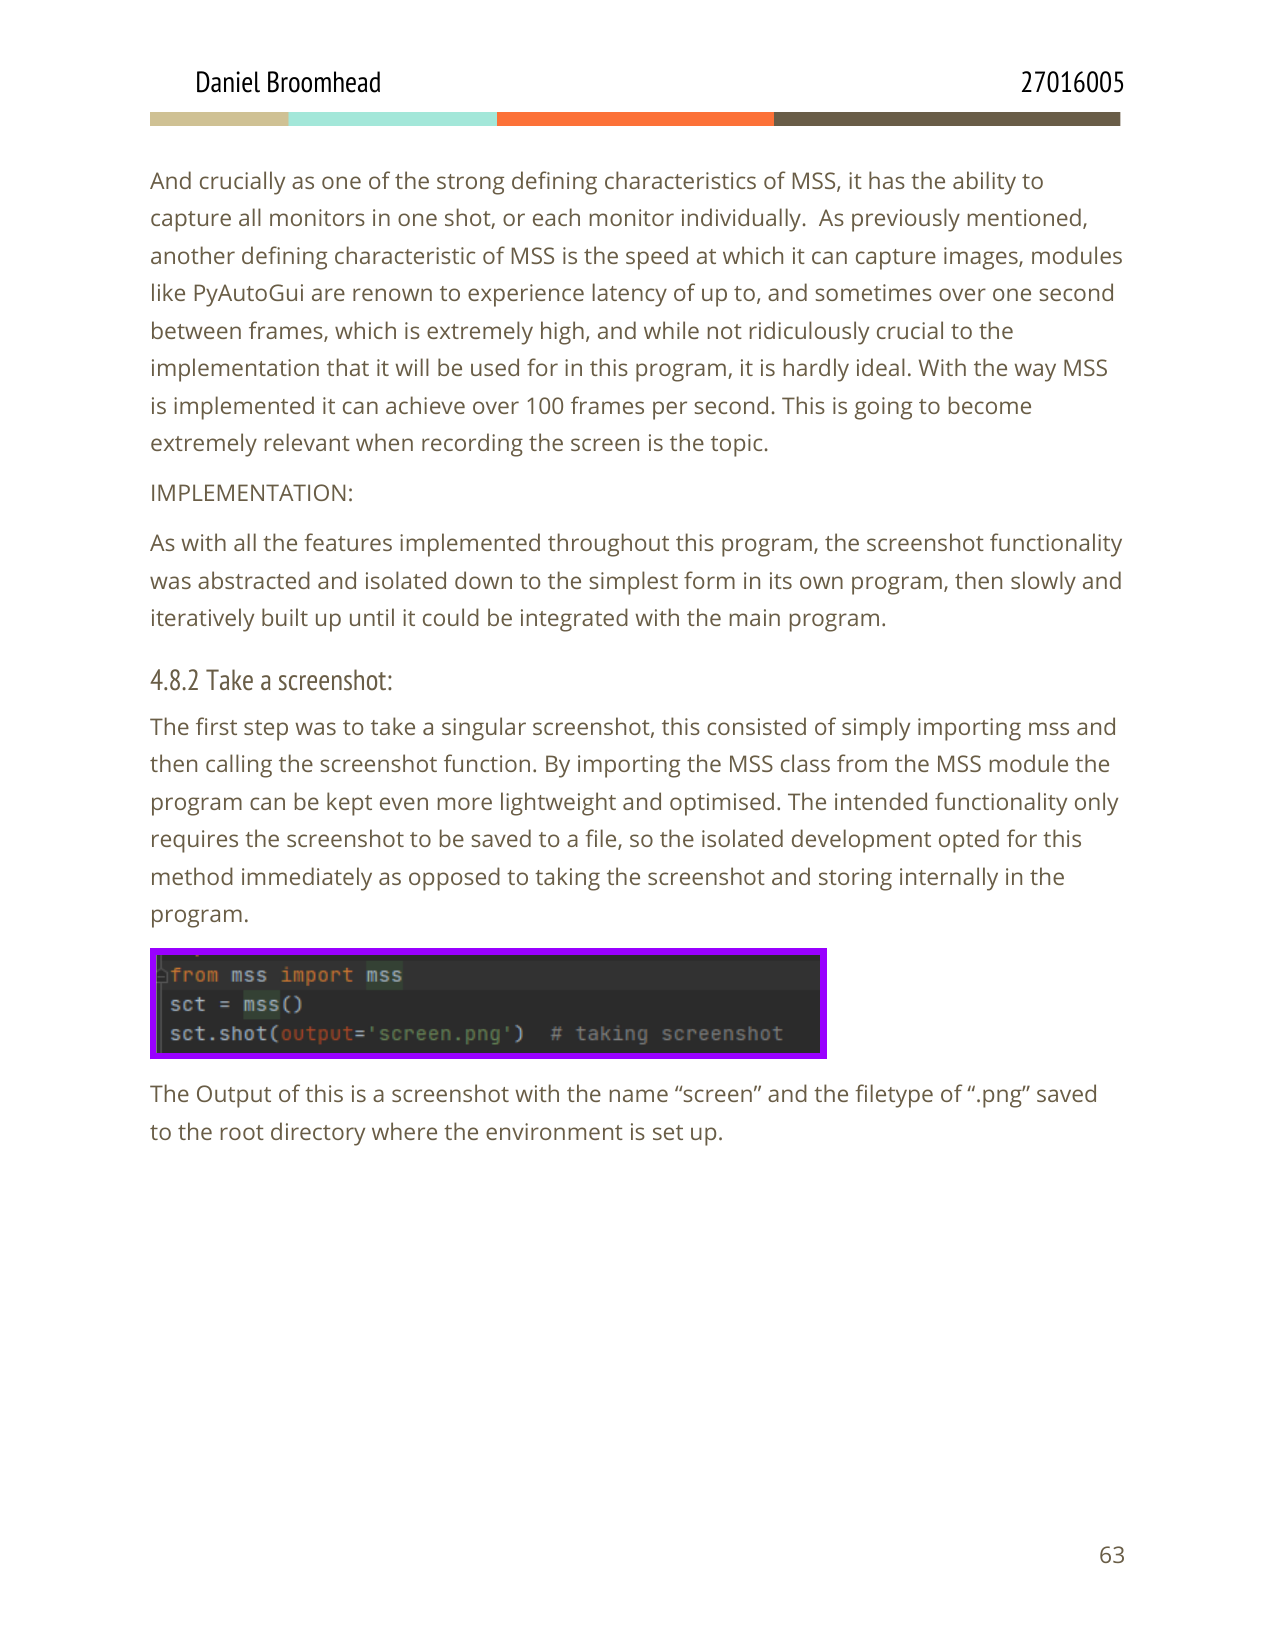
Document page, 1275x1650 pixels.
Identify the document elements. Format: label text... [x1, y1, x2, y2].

subtitle 4.8.2 Take a screenshot: [150, 661, 1125, 698]
picture [150, 112, 1121, 126]
picture [156, 955, 820, 1053]
text IMPLEMENTATION: [150, 477, 1125, 508]
text As with all the features implemented throughout this program, the screenshot functionality was abstracted and isolated down to the simplest form in its own program, then slowly and iteratively built up until it could be integrated with the main program. [150, 527, 1125, 633]
text The Output of this is a screenshot with the name “screen” and the filetype of “.png” saved to the root directory where the environment is set up. [150, 1078, 1125, 1147]
text And crucially as one of the strong defining characteristics of MSS, it has the ability to capture all monitors in one shot, or each monitor individually. As previously mentioned, another defining characteristic of MSS is the speed at which it can capture images, modules like PyAutoGui are renown to experience latency of up to, and sometimes over one second between frames, which is extremely high, and while not ridiculously crucial to the implementation that it will be used for in this program, it is hardly ideal. With the way MSS is implemented it can achieve over 100 frames per second. This is going to become extremely relevant when recording the screen is the topic. [150, 165, 1125, 458]
text The first step was to take a singular screenshot, this consisted of simply importing mss and then calling the screenshot function. By importing the MSS class from the MSS module the program can be kept even more lightweight and optimised. The intended functionality only requires the screenshot to be saved to a file, so the isolated development opted for this method immediately as opposed to taking the screenshot and storing internally in the program. [150, 711, 1125, 929]
